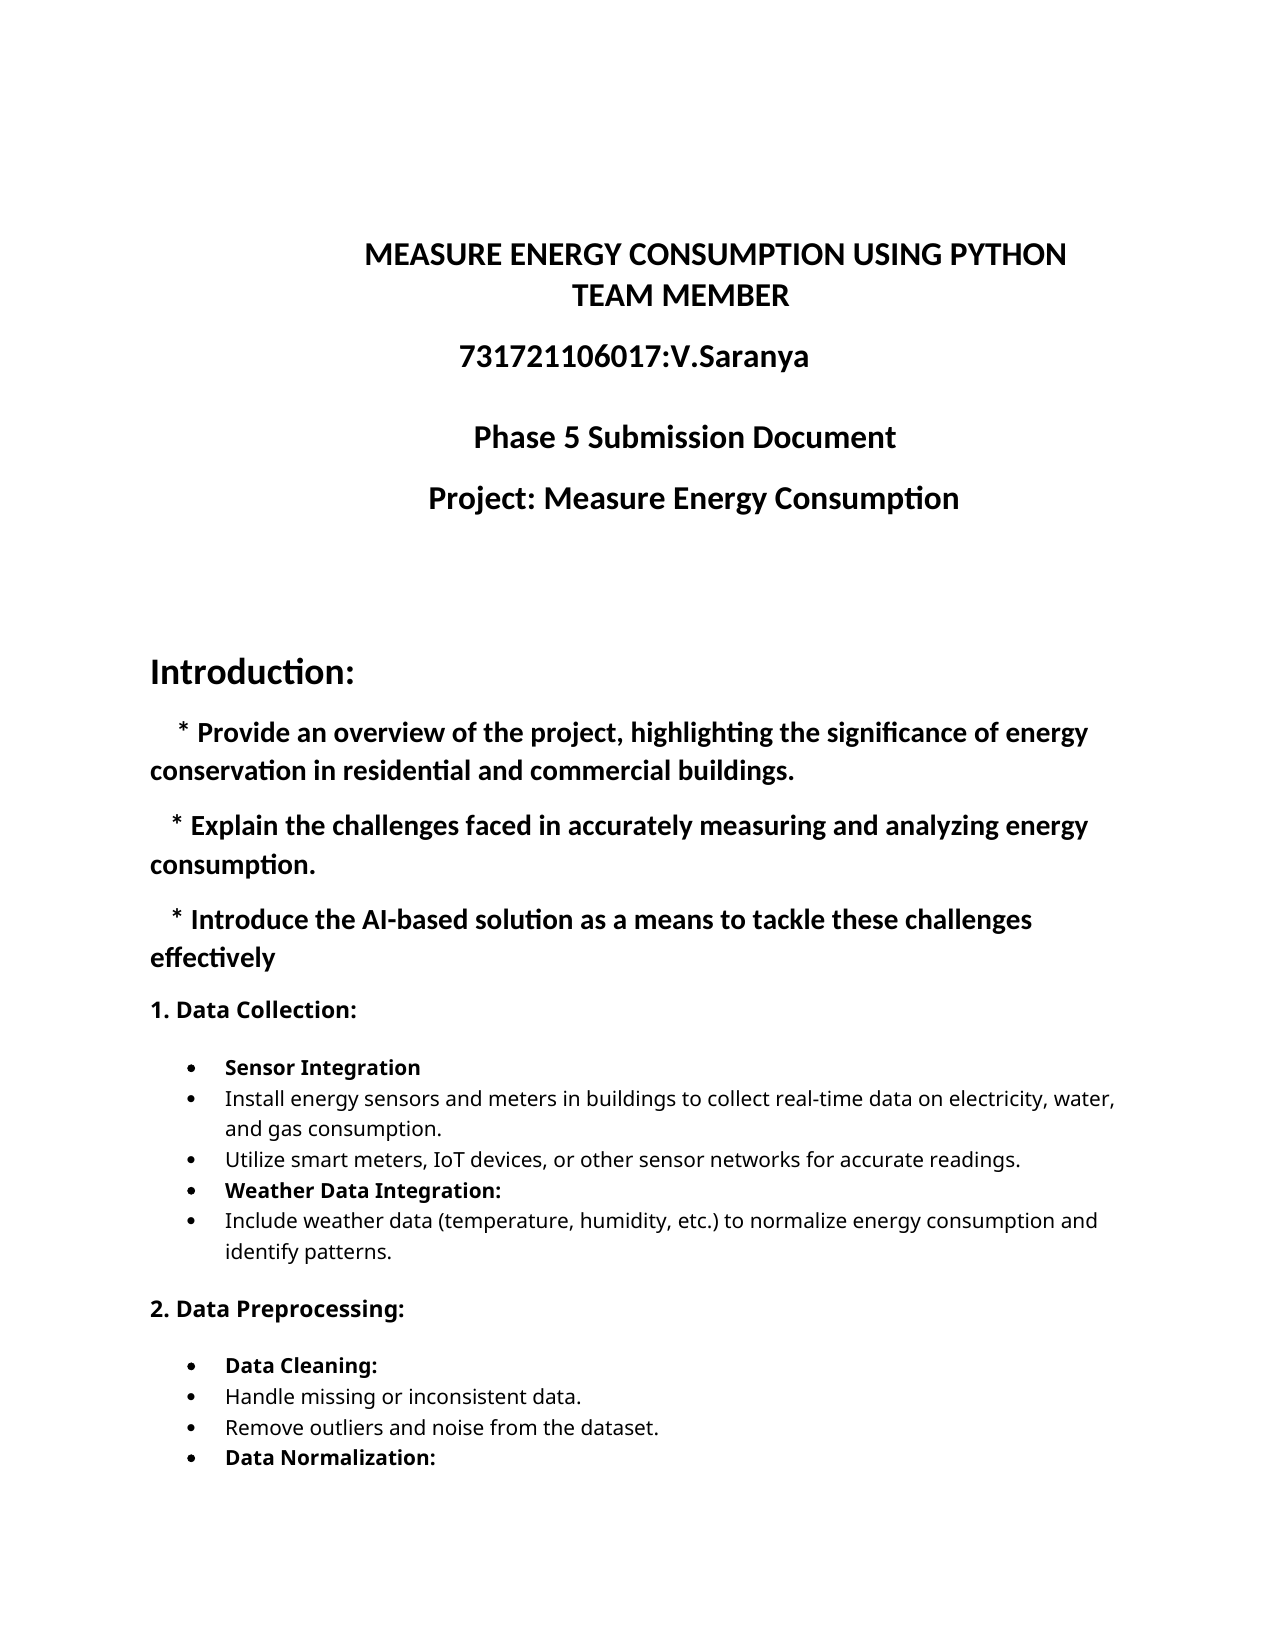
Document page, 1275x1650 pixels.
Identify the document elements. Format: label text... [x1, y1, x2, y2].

text TEAM MEMBER [150, 274, 1125, 315]
subtitle 1. Data Collection: [150, 994, 1125, 1026]
text Phase 5 Submission Document [150, 416, 1125, 457]
list Remove outliers and noise from the dataset. [187, 1413, 1125, 1441]
list Weather Data Integration: [187, 1176, 1125, 1204]
subtitle 2. Data Preprocessing: [150, 1293, 1125, 1324]
text MEASURE ENERGY CONSUMPTION USING PYTHON [150, 233, 1125, 274]
list Sensor Integration [187, 1053, 1125, 1082]
text * Explain the challenges faced in accurately measuring and analyzing energy consumption. [150, 807, 1125, 881]
text * Provide an overview of the project, highlighting the significance of energy conservation in residential and commercial buildings. [150, 714, 1125, 788]
list Utilize smart meters, IoT devices, or other sensor networks for accurate readings. [187, 1145, 1125, 1173]
list Data Cleaning: [187, 1351, 1125, 1380]
text * Introduce the AI-based solution as a means to tackle these challenges effectively [150, 901, 1125, 975]
text Introduction: [150, 648, 1125, 693]
text 731721106017:V.Saranya [150, 335, 1125, 376]
text Project: Measure Energy Consumption [150, 477, 1125, 518]
list Handle missing or inconsistent data. [187, 1382, 1125, 1410]
list Data Normalization: [187, 1443, 1125, 1472]
list Install energy sensors and meters in buildings to collect real-time data on electricity, water, and gas consumption. [187, 1084, 1125, 1143]
list Include weather data (temperature, humidity, etc.) to normalize energy consumption and identify patterns. [187, 1206, 1125, 1265]
